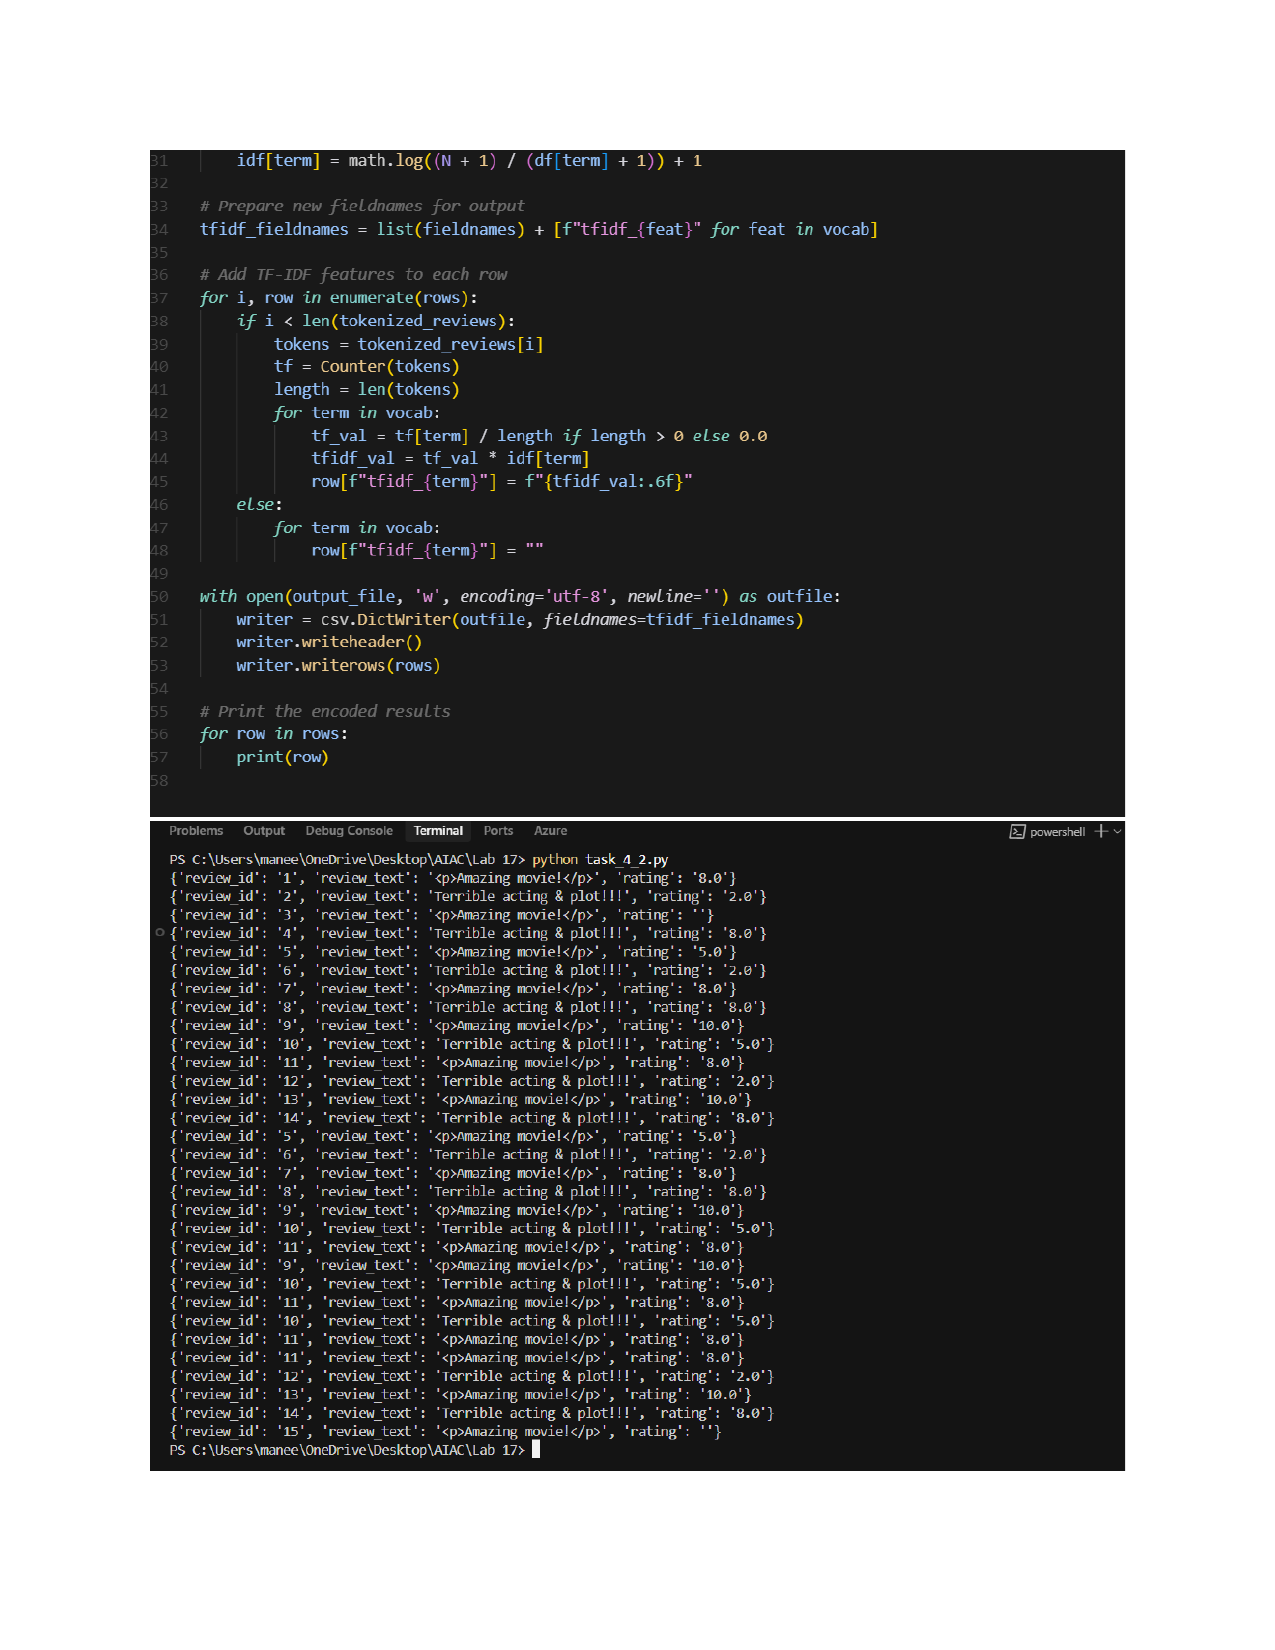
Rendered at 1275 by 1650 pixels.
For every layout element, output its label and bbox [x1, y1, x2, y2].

picture [150, 821, 1125, 1471]
picture [150, 150, 1125, 817]
